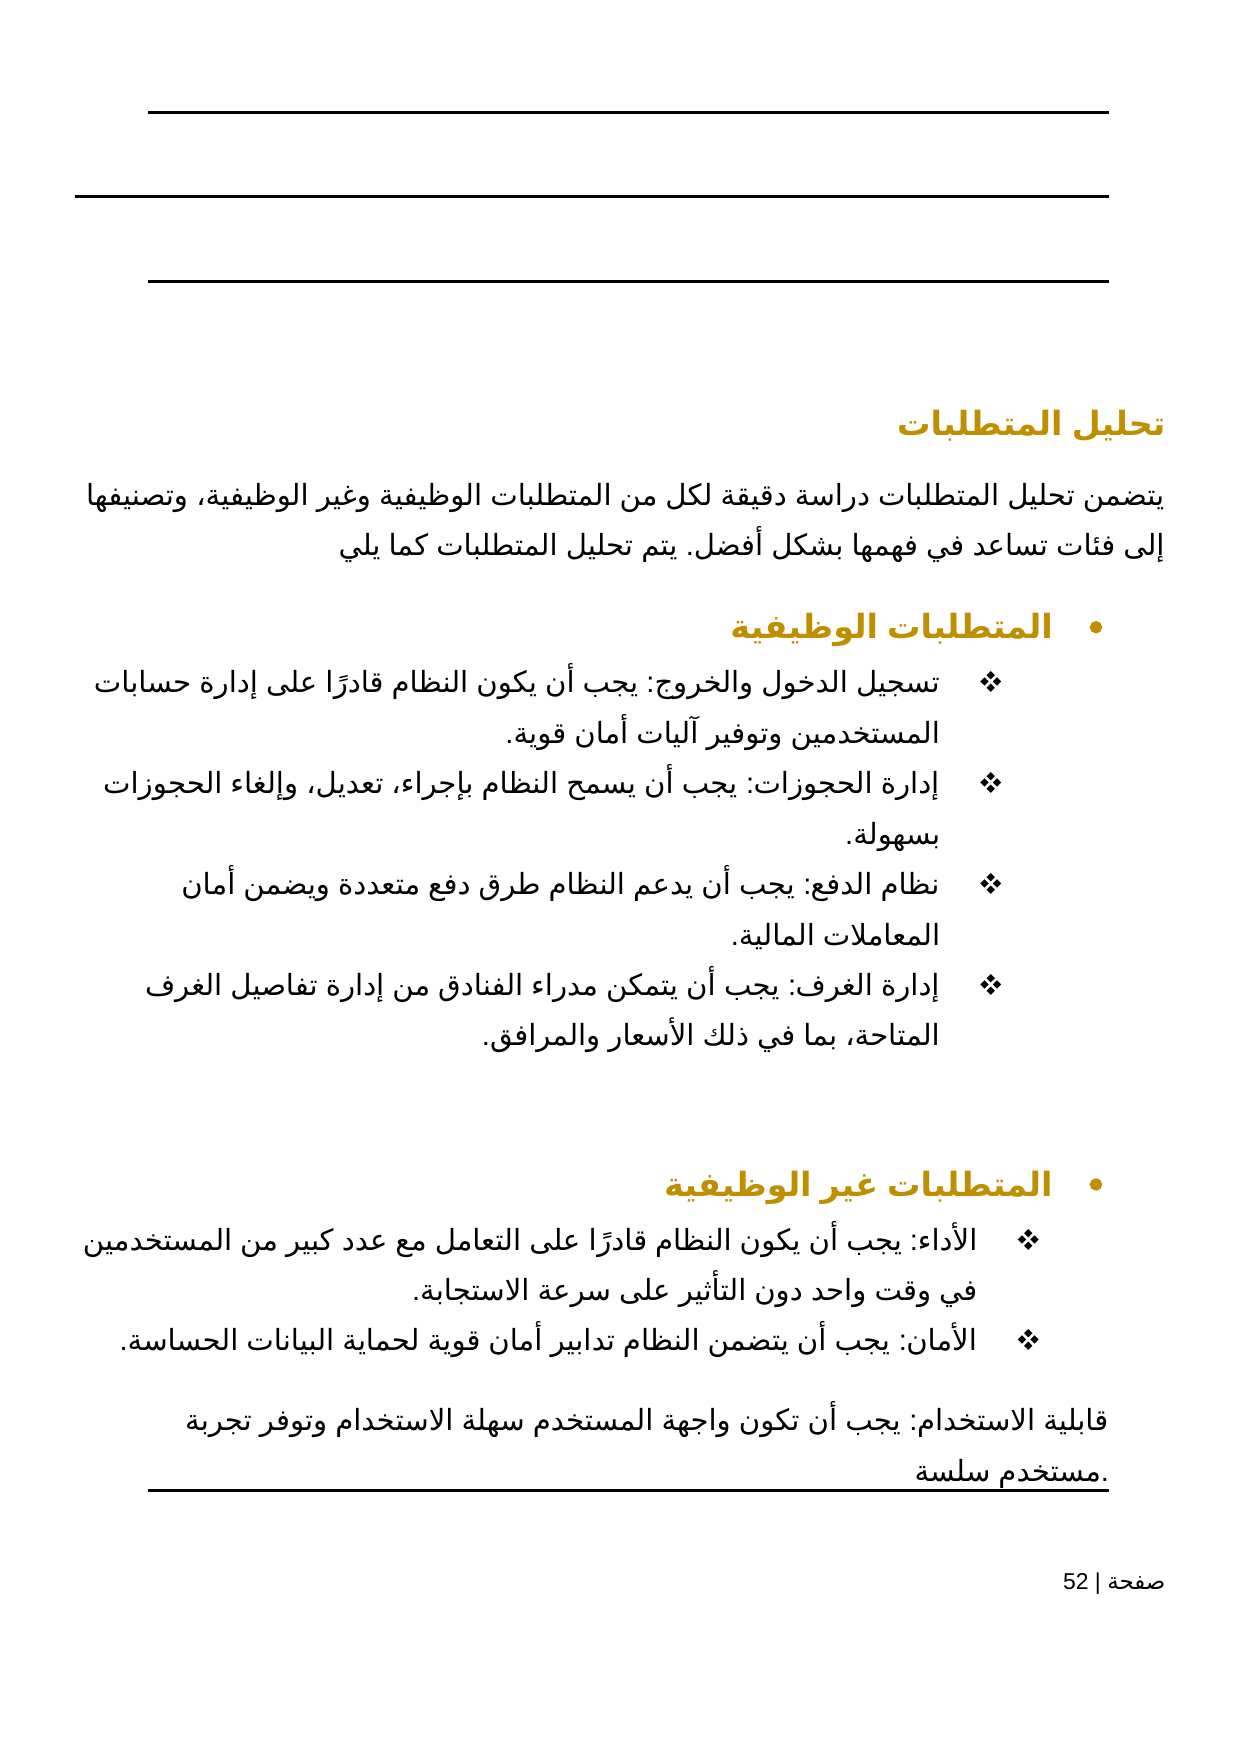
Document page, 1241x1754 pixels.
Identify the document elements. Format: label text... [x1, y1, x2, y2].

list المتطلبات الوظيفية [75, 607, 1090, 646]
list الأمان: يجب أن يتضمن النظام تدابير أمان قوية لحماية البيانات الحساسة. [75, 1323, 1015, 1357]
list نظام الدفع: يجب أن يدعم النظام طرق دفع متعددة ويضمن أمان المعاملات المالية. [75, 867, 978, 951]
list إدارة الحجوزات: يجب أن يسمح النظام بإجراء، تعديل، وإلغاء الحجوزات بسهولة. [75, 766, 978, 850]
text قابلية الاستخدام: يجب أن تكون واجهة المستخدم سهلة الاستخدام وتوفر تجربة مستخدم سلسة. [147, 1403, 1109, 1492]
subtitle تحليل المتطلبات [75, 404, 1165, 443]
list تسجيل الدخول والخروج: يجب أن يكون النظام قادرًا على إدارة حسابات المستخدمين وتوفير آليات أمان قوية. [75, 665, 978, 749]
text يتضمن تحليل المتطلبات دراسة دقيقة لكل من المتطلبات الوظيفية وغير الوظيفية، وتصنيفها إلى فئات تساعد في فهمها بشكل أفضل. يتم تحليل المتطلبات كما يلي [75, 478, 1165, 562]
list إدارة الغرف: يجب أن يتمكن مدراء الفنادق من إدارة تفاصيل الغرف المتاحة، بما في ذلك الأسعار والمرافق. [75, 968, 978, 1052]
list المتطلبات غير الوظيفية [75, 1165, 1090, 1203]
list الأداء: يجب أن يكون النظام قادرًا على التعامل مع عدد كبير من المستخدمين في وقت واحد دون التأثير على سرعة الاستجابة. [75, 1223, 1015, 1307]
